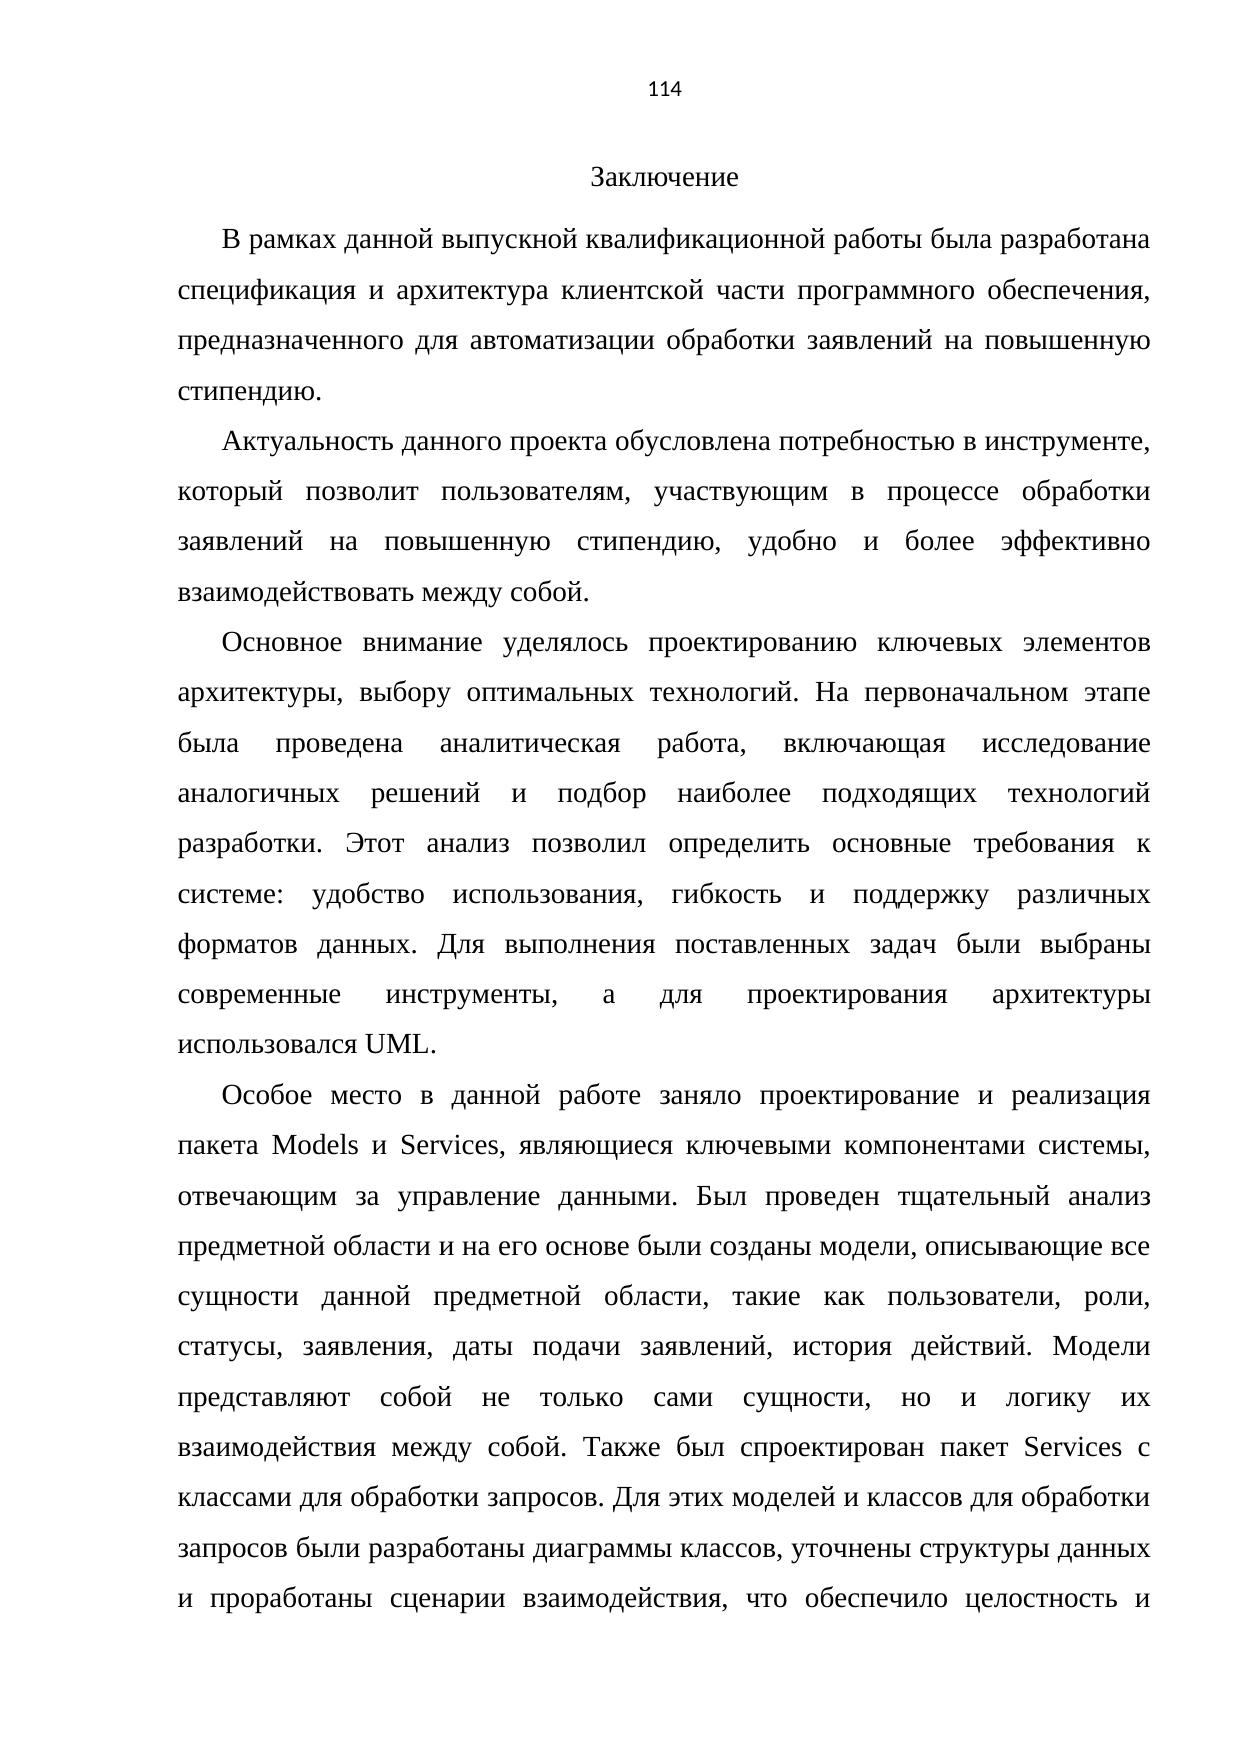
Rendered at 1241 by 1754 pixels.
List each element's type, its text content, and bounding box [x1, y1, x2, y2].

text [177, 1077, 1152, 1614]
text Актуальность данного проекта обусловлена потребностью в инструменте, который позволит пользователям, участвующим в процессе обработки заявлений на повышенную стипендию, удобно и более эффективно взаимодействовать между собой. [177, 423, 1152, 607]
text В рамках данной выпускной квалификационной работы была разработана спецификация и архитектура клиентской части программного обеспечения, предназначенного для автоматизации обработки заявлений на повышенную стипендию. [177, 222, 1152, 406]
subtitle Заключение [177, 159, 1152, 192]
text Основное внимание уделялось проектированию ключевых элементов архитектуры, выбору оптимальных технологий. На первоначальном этапе была проведена аналитическая работа, включающая исследование аналогичных решений и подбор наиболее подходящих технологий разработки. Этот анализ позволил определить основные требования к системе: удобство использования, гибкость и поддержку различных форматов данных. Для выполнения поставленных задач были выбраны современные инструменты, а для проектирования архитектуры использовался UML. [177, 624, 1152, 1060]
